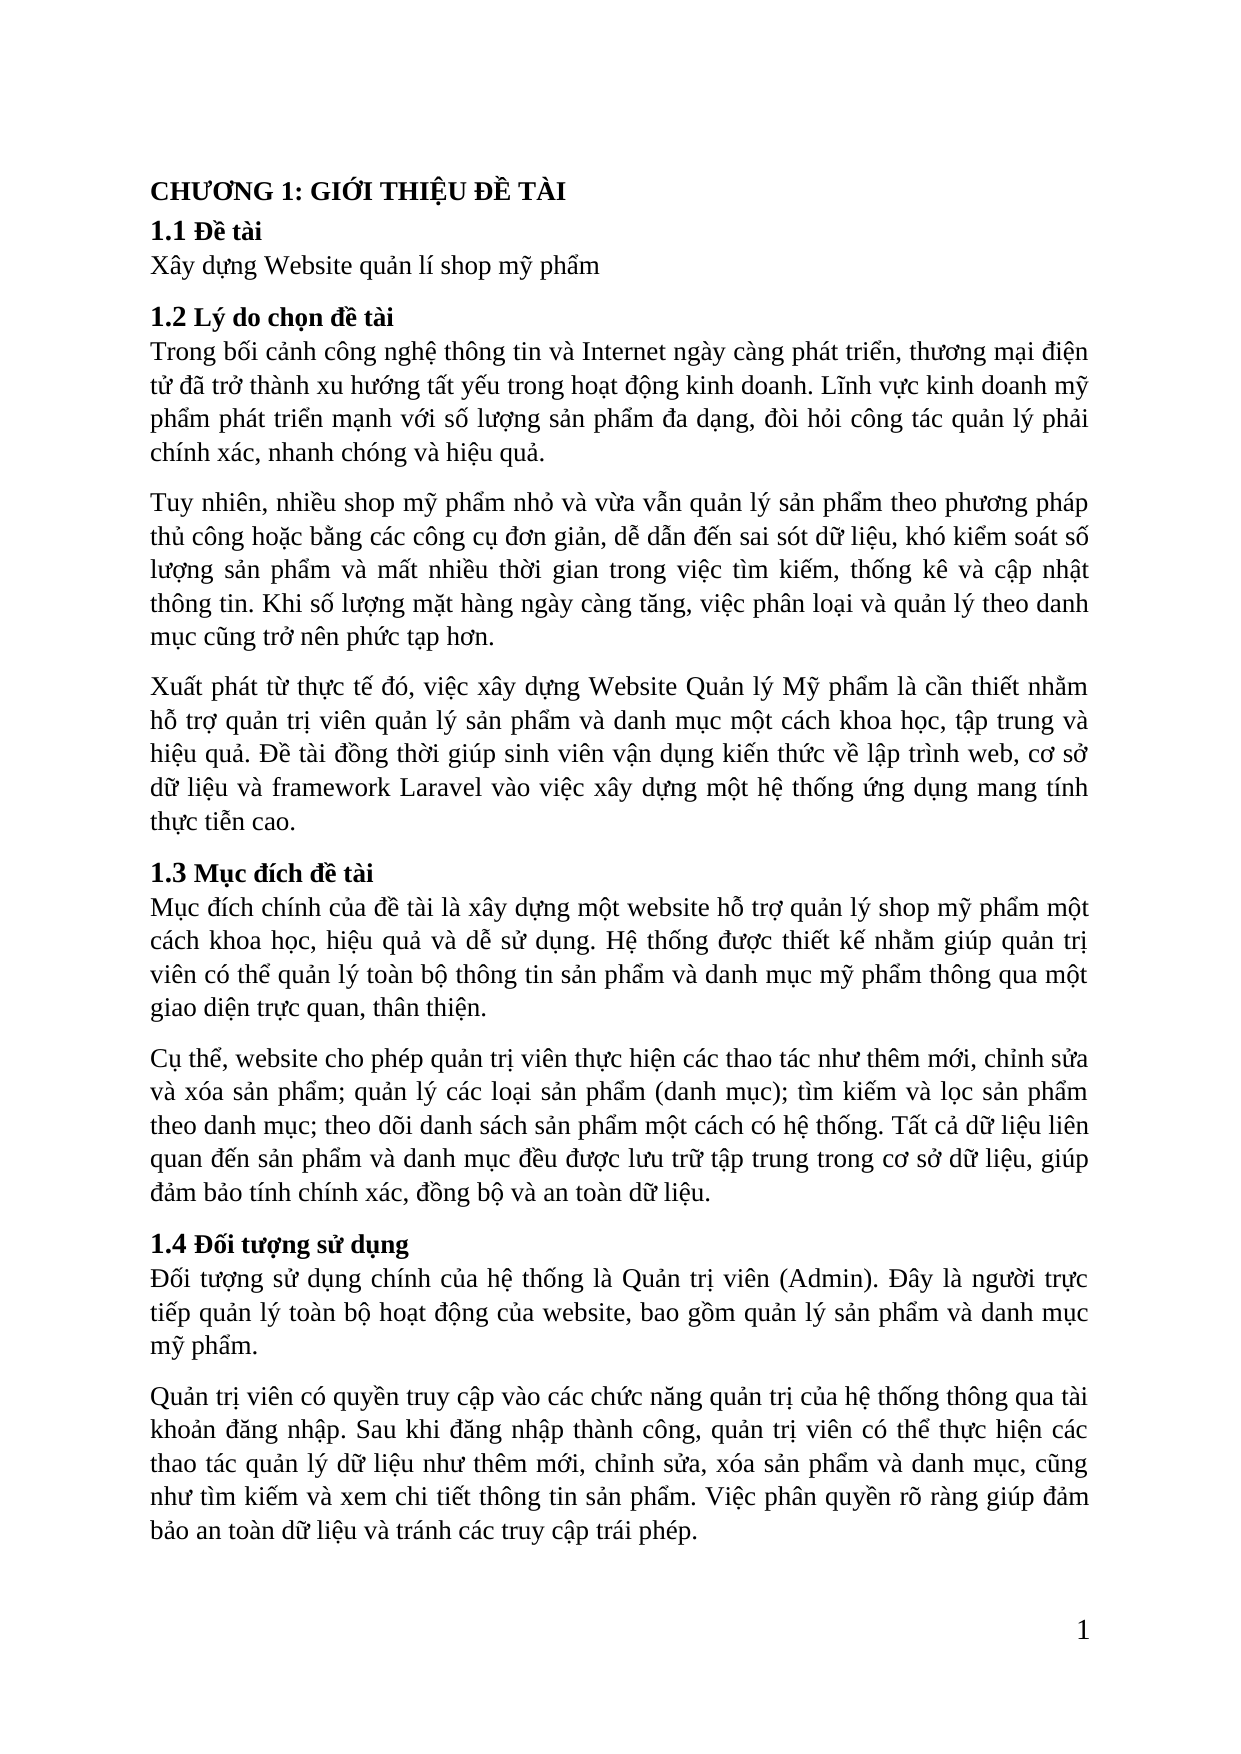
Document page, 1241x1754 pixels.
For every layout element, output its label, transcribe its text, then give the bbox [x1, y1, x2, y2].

subtitle 1.3 Mục đích đề tài [150, 855, 1090, 888]
text Cụ thể, website cho phép quản trị viên thực hiện các thao tác như thêm mới, chỉnh sửa và xóa sản phẩm; quản lý các loại sản phẩm (danh mục); tìm kiếm và lọc sản phẩm theo danh mục; theo dõi danh sách sản phẩm một cách có hệ thống. Tất cả dữ liệu liên quan đến sản phẩm và danh mục đều được lưu trữ tập trung trong cơ sở dữ liệu, giúp đảm bảo tính chính xác, đồng bộ và an toàn dữ liệu. [150, 1042, 1090, 1207]
text Trong bối cảnh công nghệ thông tin và Internet ngày càng phát triển, thương mại điện tử đã trở thành xu hướng tất yếu trong hoạt động kinh doanh. Lĩnh vực kinh doanh mỹ phẩm phát triển mạnh với số lượng sản phẩm đa dạng, đòi hỏi công tác quản lý phải chính xác, nhanh chóng và hiệu quả. [150, 335, 1090, 467]
text Xuất phát từ thực tế đó, việc xây dựng Website Quản lý Mỹ phẩm là cần thiết nhằm hỗ trợ quản trị viên quản lý sản phẩm và danh mục một cách khoa học, tập trung và hiệu quả. Đề tài đồng thời giúp sinh viên vận dụng kiến thức về lập trình web, cơ sở dữ liệu và framework Laravel vào việc xây dựng một hệ thống ứng dụng mang tính thực tiễn cao. [150, 670, 1090, 836]
subtitle 1.1 Đề tài [150, 213, 1090, 246]
text Tuy nhiên, nhiều shop mỹ phẩm nhỏ và vừa vẫn quản lý sản phẩm theo phương pháp thủ công hoặc bằng các công cụ đơn giản, dễ dẫn đến sai sót dữ liệu, khó kiểm soát số lượng sản phẩm và mất nhiều thời gian trong việc tìm kiếm, thống kê và cập nhật thông tin. Khi số lượng mặt hàng ngày càng tăng, việc phân loại và quản lý theo danh mục cũng trở nên phức tạp hơn. [150, 486, 1090, 651]
subtitle 1.2 Lý do chọn đề tài [150, 299, 1090, 333]
subtitle CHƯƠNG 1: GIỚI THIỆU ĐỀ TÀI [150, 175, 1090, 206]
text Mục đích chính của đề tài là xây dựng một website hỗ trợ quản lý shop mỹ phẩm một cách khoa học, hiệu quả và dễ sử dụng. Hệ thống được thiết kế nhằm giúp quản trị viên có thể quản lý toàn bộ thông tin sản phẩm và danh mục mỹ phẩm thông qua một giao diện trực quan, thân thiện. [150, 891, 1090, 1023]
text Xây dựng Website quản lí shop mỹ phẩm [150, 249, 1090, 280]
subtitle 1.4 Đối tượng sử dụng [150, 1226, 1090, 1260]
text Đối tượng sử dụng chính của hệ thống là Quản trị viên (Admin). Đây là người trực tiếp quản lý toàn bộ hoạt động của website, bao gồm quản lý sản phẩm và danh mục mỹ phẩm. [150, 1262, 1090, 1361]
text Quản trị viên có quyền truy cập vào các chức năng quản trị của hệ thống thông qua tài khoản đăng nhập. Sau khi đăng nhập thành công, quản trị viên có thể thực hiện các thao tác quản lý dữ liệu như thêm mới, chỉnh sửa, xóa sản phẩm và danh mục, cũng như tìm kiếm và xem chi tiết thông tin sản phẩm. Việc phân quyền rõ ràng giúp đảm bảo an toàn dữ liệu và tránh các truy cập trái phép. [150, 1379, 1090, 1545]
